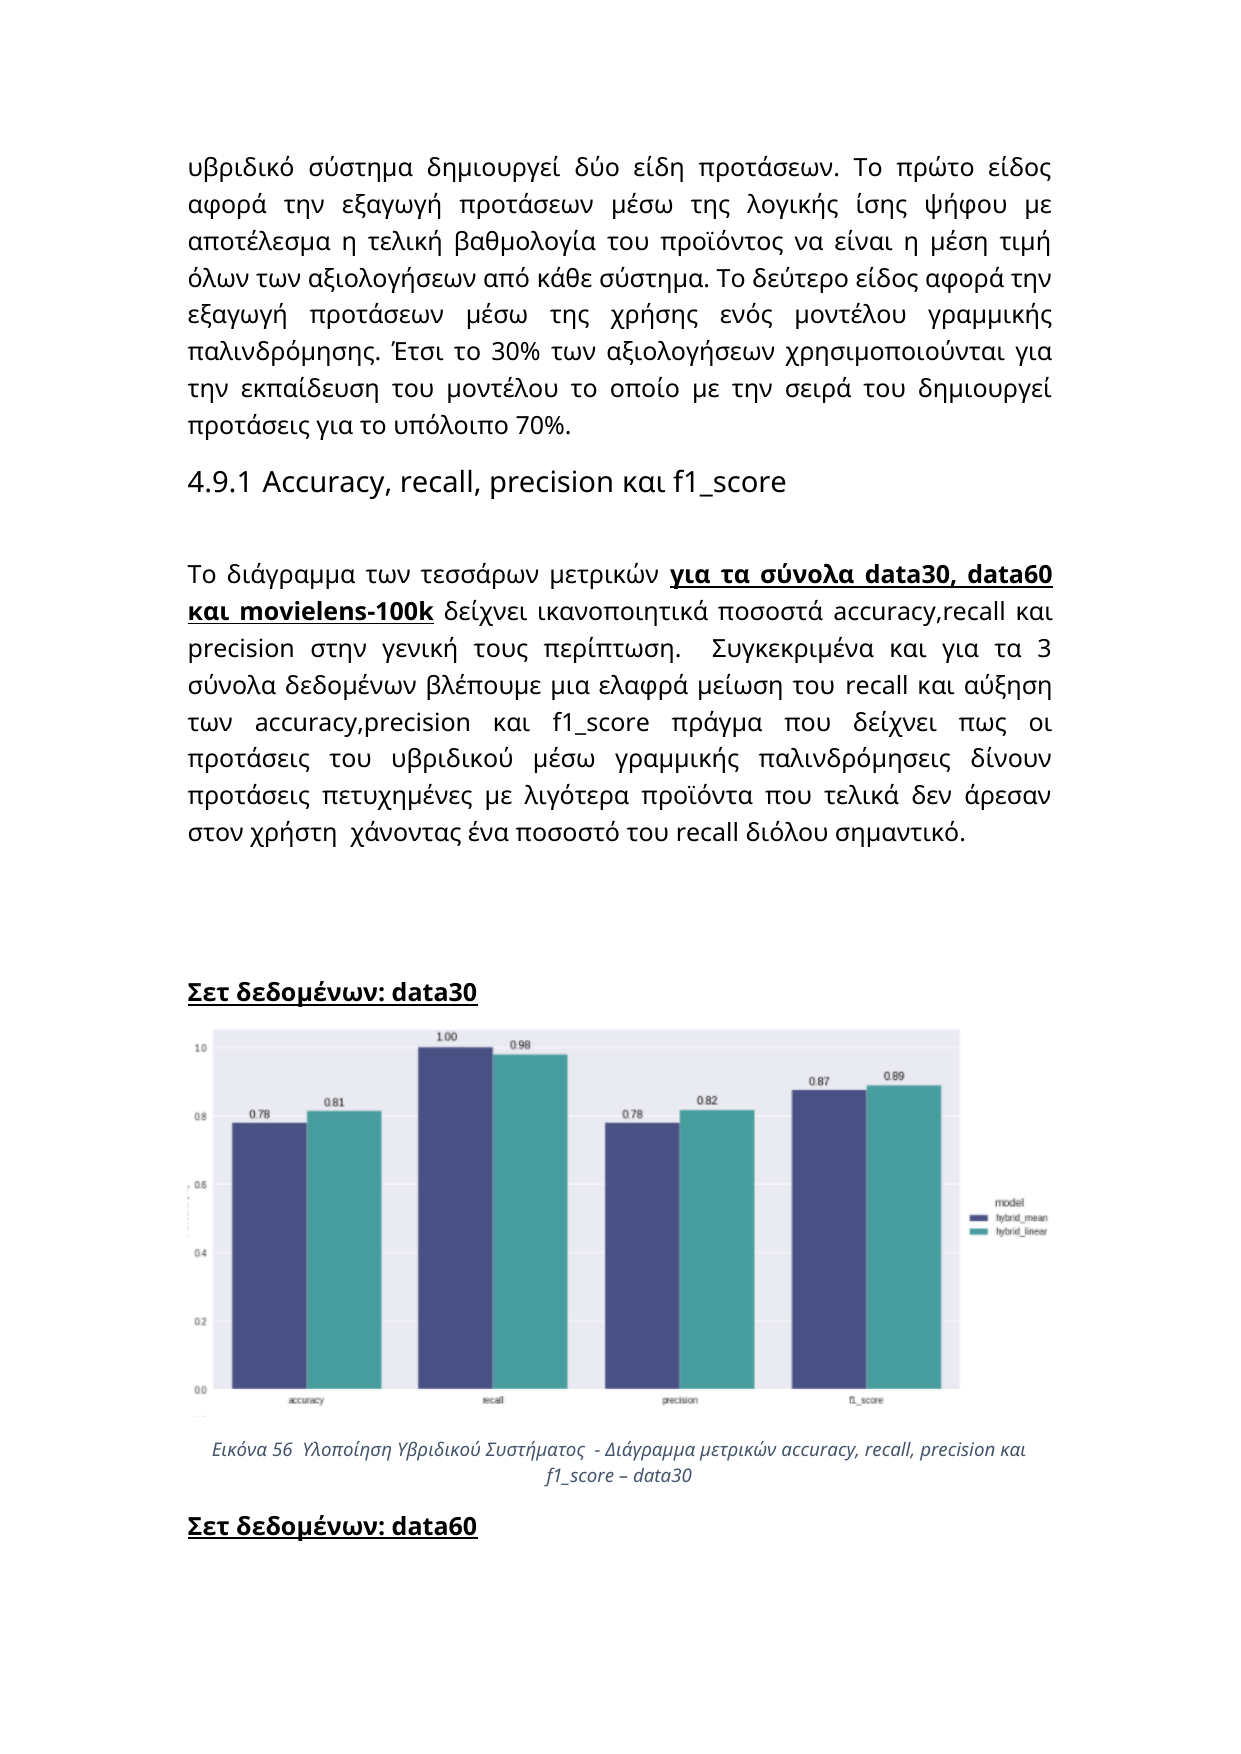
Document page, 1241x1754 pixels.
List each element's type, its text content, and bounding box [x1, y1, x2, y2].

text Σετ δεδομένων: data30 [187, 975, 1053, 1009]
picture [187, 1028, 1053, 1417]
text Εικόνα 56 Yλοποίηση Υβριδικού Συστήματος - Διάγραμμα μετρικών accuracy, recall, precision και f1_score – data30 [187, 1436, 1053, 1487]
text Το διάγραμμα των τεσσάρων μετρικών για τα σύνολα data30, data60 και movielens-100k δείχνει ικανοποιητικά ποσοστά accuracy,recall και precision στην γενική τους περίπτωση. Συγκεκριμένα και για τα 3 σύνολα δεδομένων βλέπουμε μια ελαφρά μείωση του recall και αύξηση των accuracy,precision και f1_score πράγμα που δείχνει πως οι προτάσεις του υβριδικού μέσω γραμμικής παλινδρόμησεις δίνουν προτάσεις πετυχημένες με λιγότερα προϊόντα που τελικά δεν άρεσαν στον χρήστη χάνοντας ένα ποσοστό του recall διόλου σημαντικό. [187, 557, 1053, 848]
subtitle Accuracy, recall, precision και f1_score [187, 461, 1053, 501]
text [187, 150, 1053, 441]
text Σετ δεδομένων: data60 [187, 1508, 1053, 1542]
